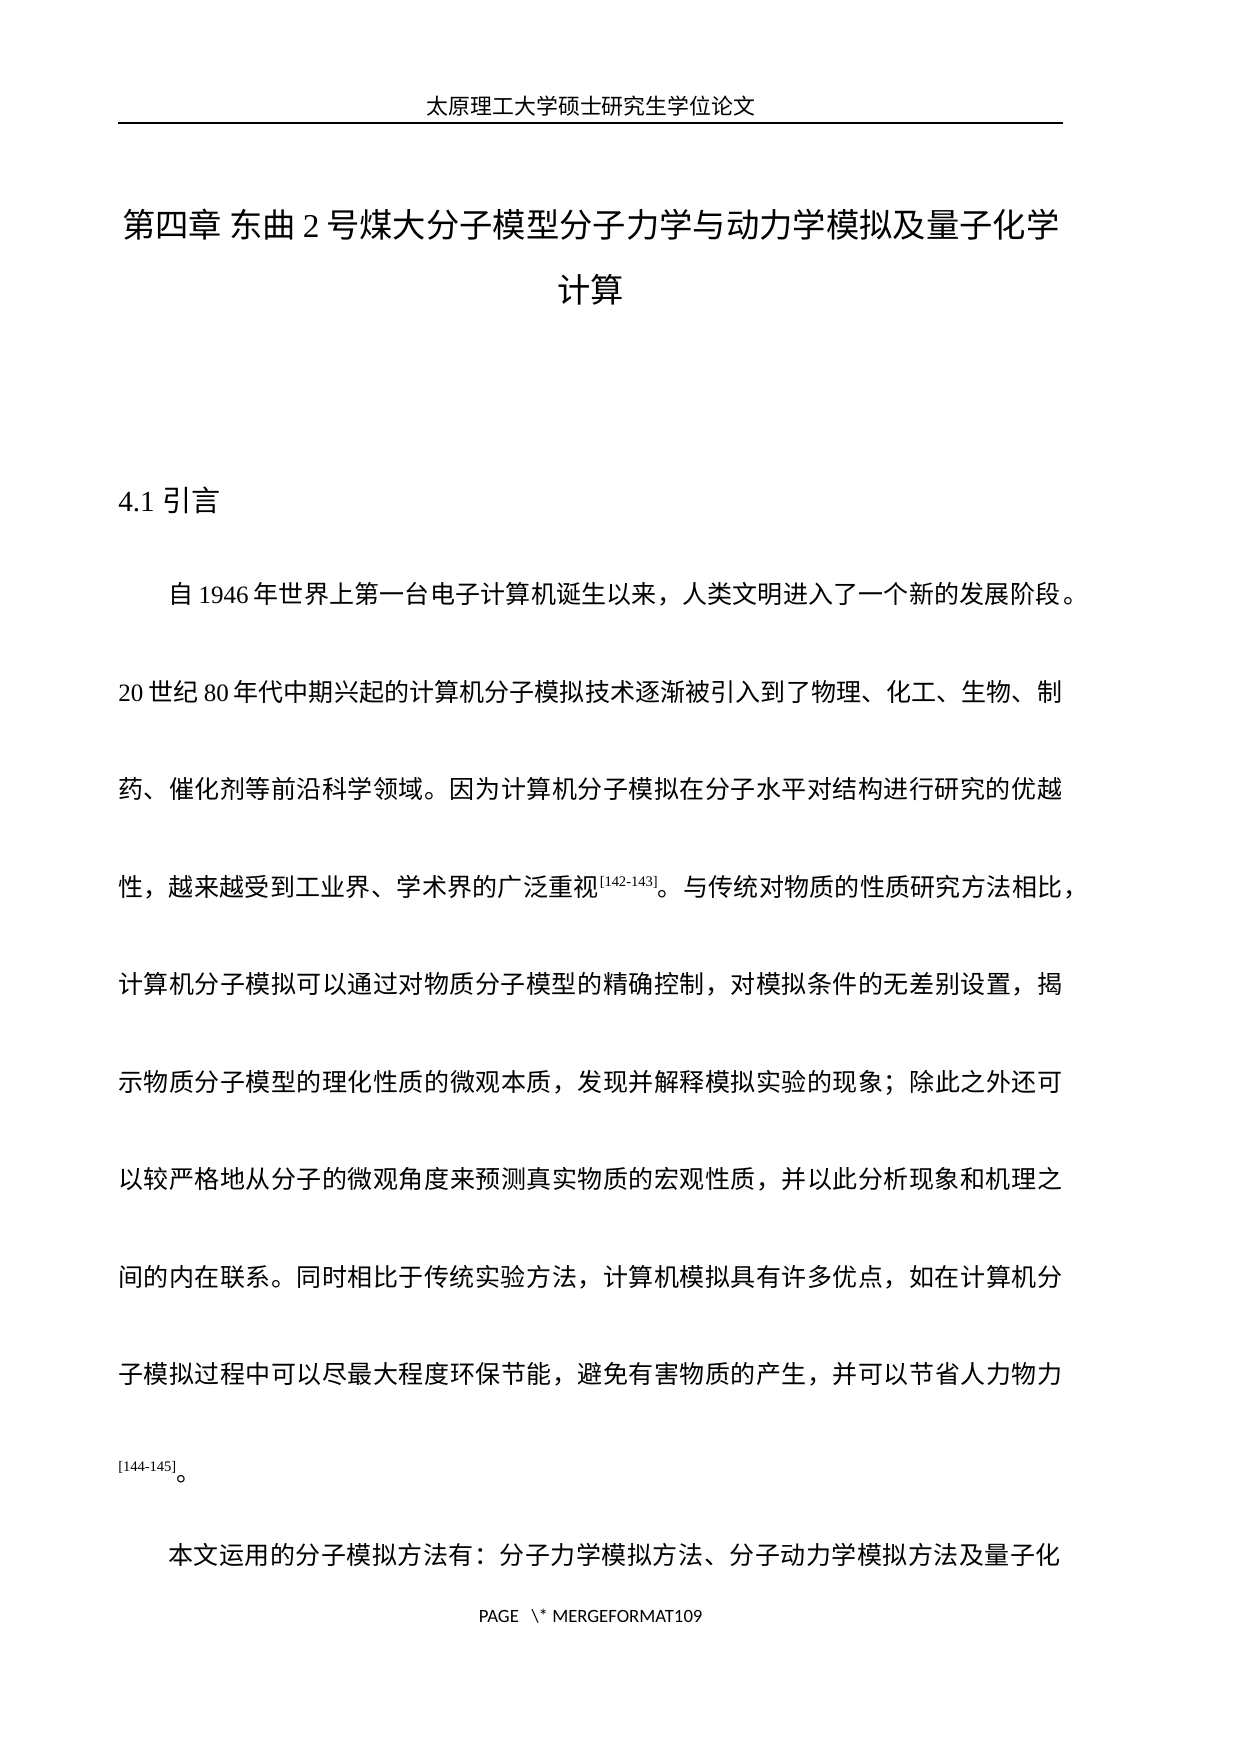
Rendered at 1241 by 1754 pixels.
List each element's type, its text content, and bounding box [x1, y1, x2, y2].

subtitle 4.1 引言 [118, 466, 1063, 531]
text 自1946年世界上第一台电子计算机诞生以来，人类文明进入了一个新的发展阶段。20世纪80年代中期兴起的计算机分子模拟技术逐渐被引入到了物理、化工、生物、制药、催化剂等前沿科学领域。因为计算机分子模拟在分子水平对结构进行研究的优越性，越来越受到工业界、学术界的广泛重视[142-143]。与传统对物质的性质研究方法相比，计算机分子模拟可以通过对物质分子模型的精确控制，对模拟条件的无差别设置，揭示物质分子模型的理化性质的微观本质，发现并解释模拟实验的现象；除此之外还可以较严格地从分子的微观角度来预测真实物质的宏观性质，并以此分析现象和机理之间的内在联系。同时相比于传统实验方法，计算机模拟具有许多优点，如在计算机分子模拟过程中可以尽最大程度环保节能，避免有害物质的产生，并可以节省人力物力[144-145]。 [118, 561, 1063, 1503]
text 本文运用的分子模拟方法有：分子力学模拟方法、分子动力学模拟方法及量子化学模拟方法[146-147]。 [118, 1521, 1063, 1586]
subtitle 第四章 东曲2号煤大分子模型分子力学与动力学模拟及量子化学计算 [118, 190, 1063, 320]
